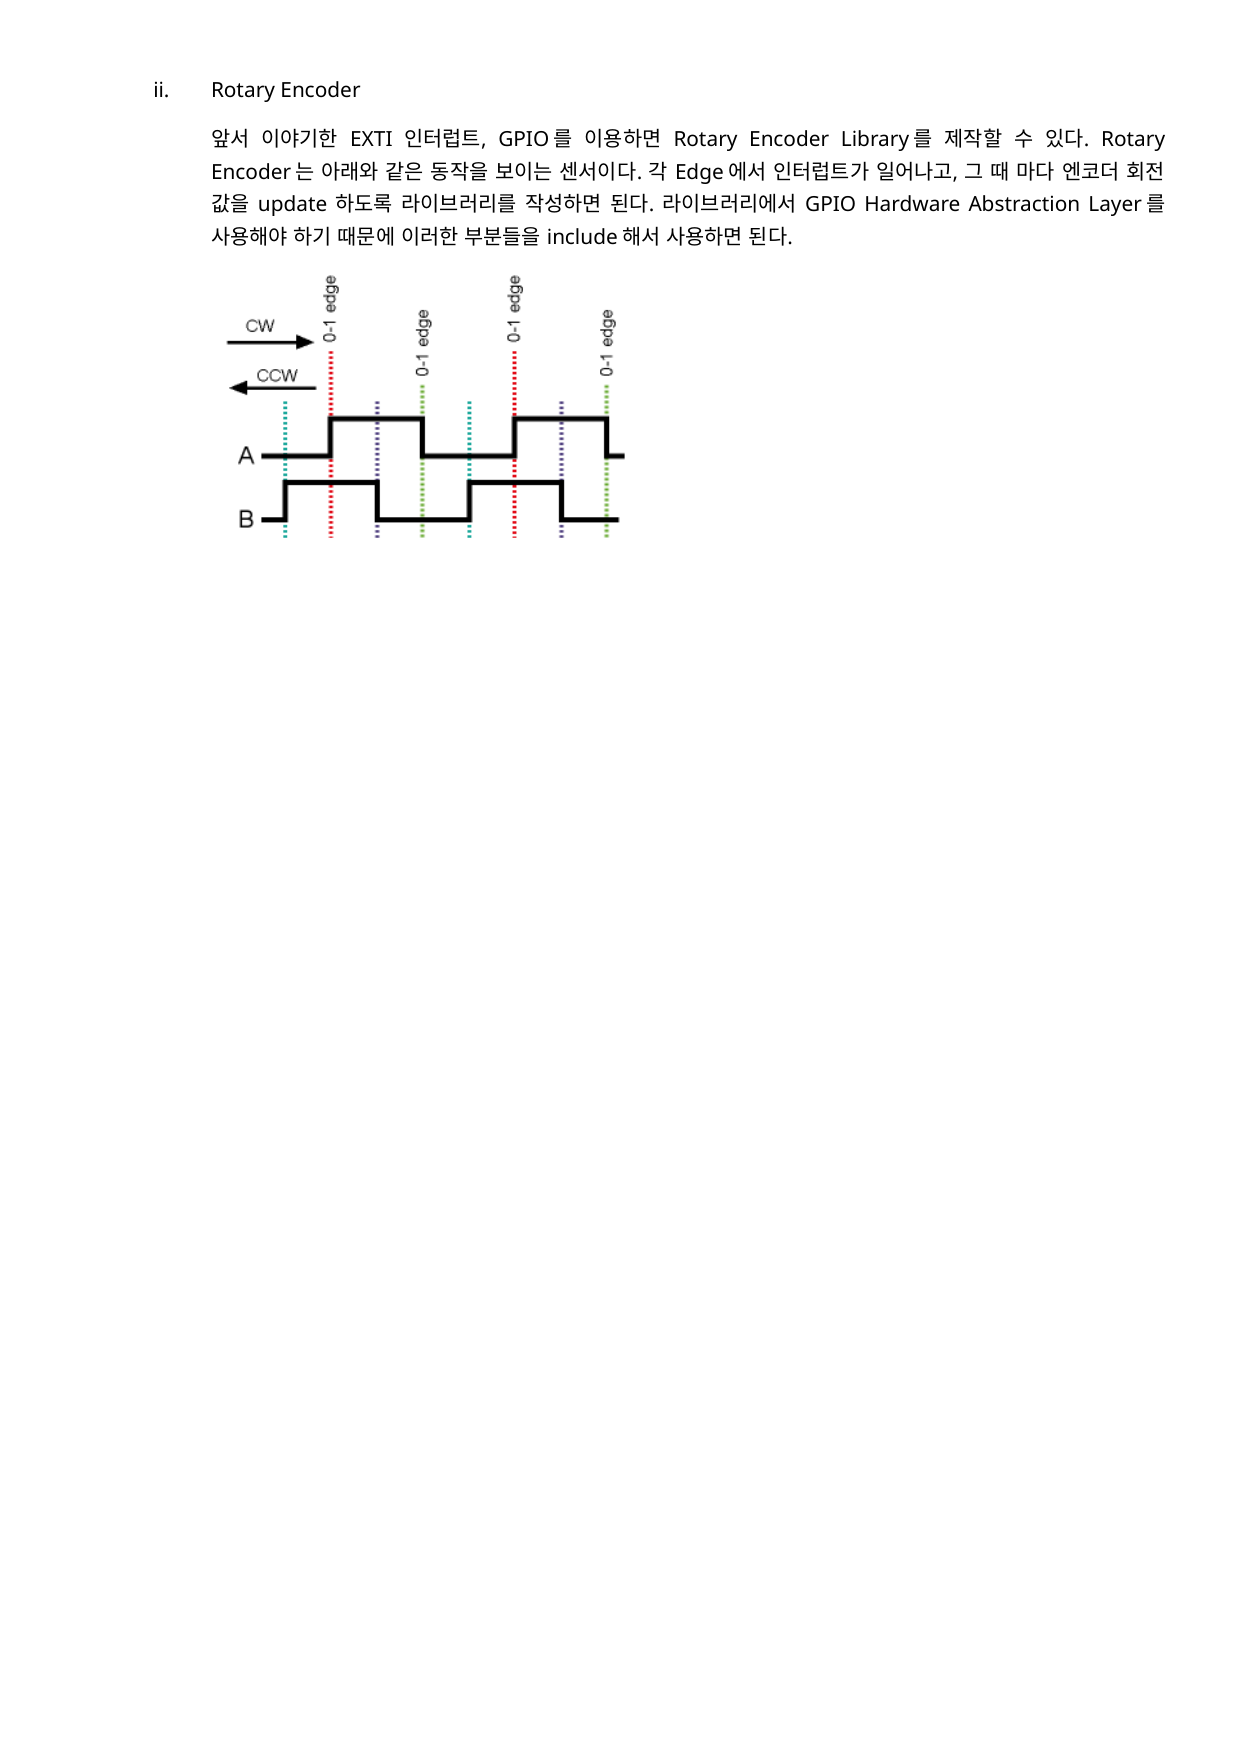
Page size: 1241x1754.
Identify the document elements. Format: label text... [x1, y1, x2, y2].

list 앞서 이야기한 EXTI 인터럽트, GPIO를 이용하면 Rotary Encoder Library를 제작할 수 있다. Rotary Encoder는 아래와 같은 동작을 보이는 센서이다. 각 Edge에서 인터럽트가 일어나고, 그 때 마다 엔코더 회전 값을 update 하도록 라이브러리를 작성하면 된다. 라이브러리에서 GPIO Hardware Abstraction Layer를 사용해야 하기 때문에 이러한 부분들을 include해서 사용하면 된다. [211, 122, 1165, 251]
picture [210, 269, 665, 565]
list Rotary Encoder [169, 75, 1165, 103]
